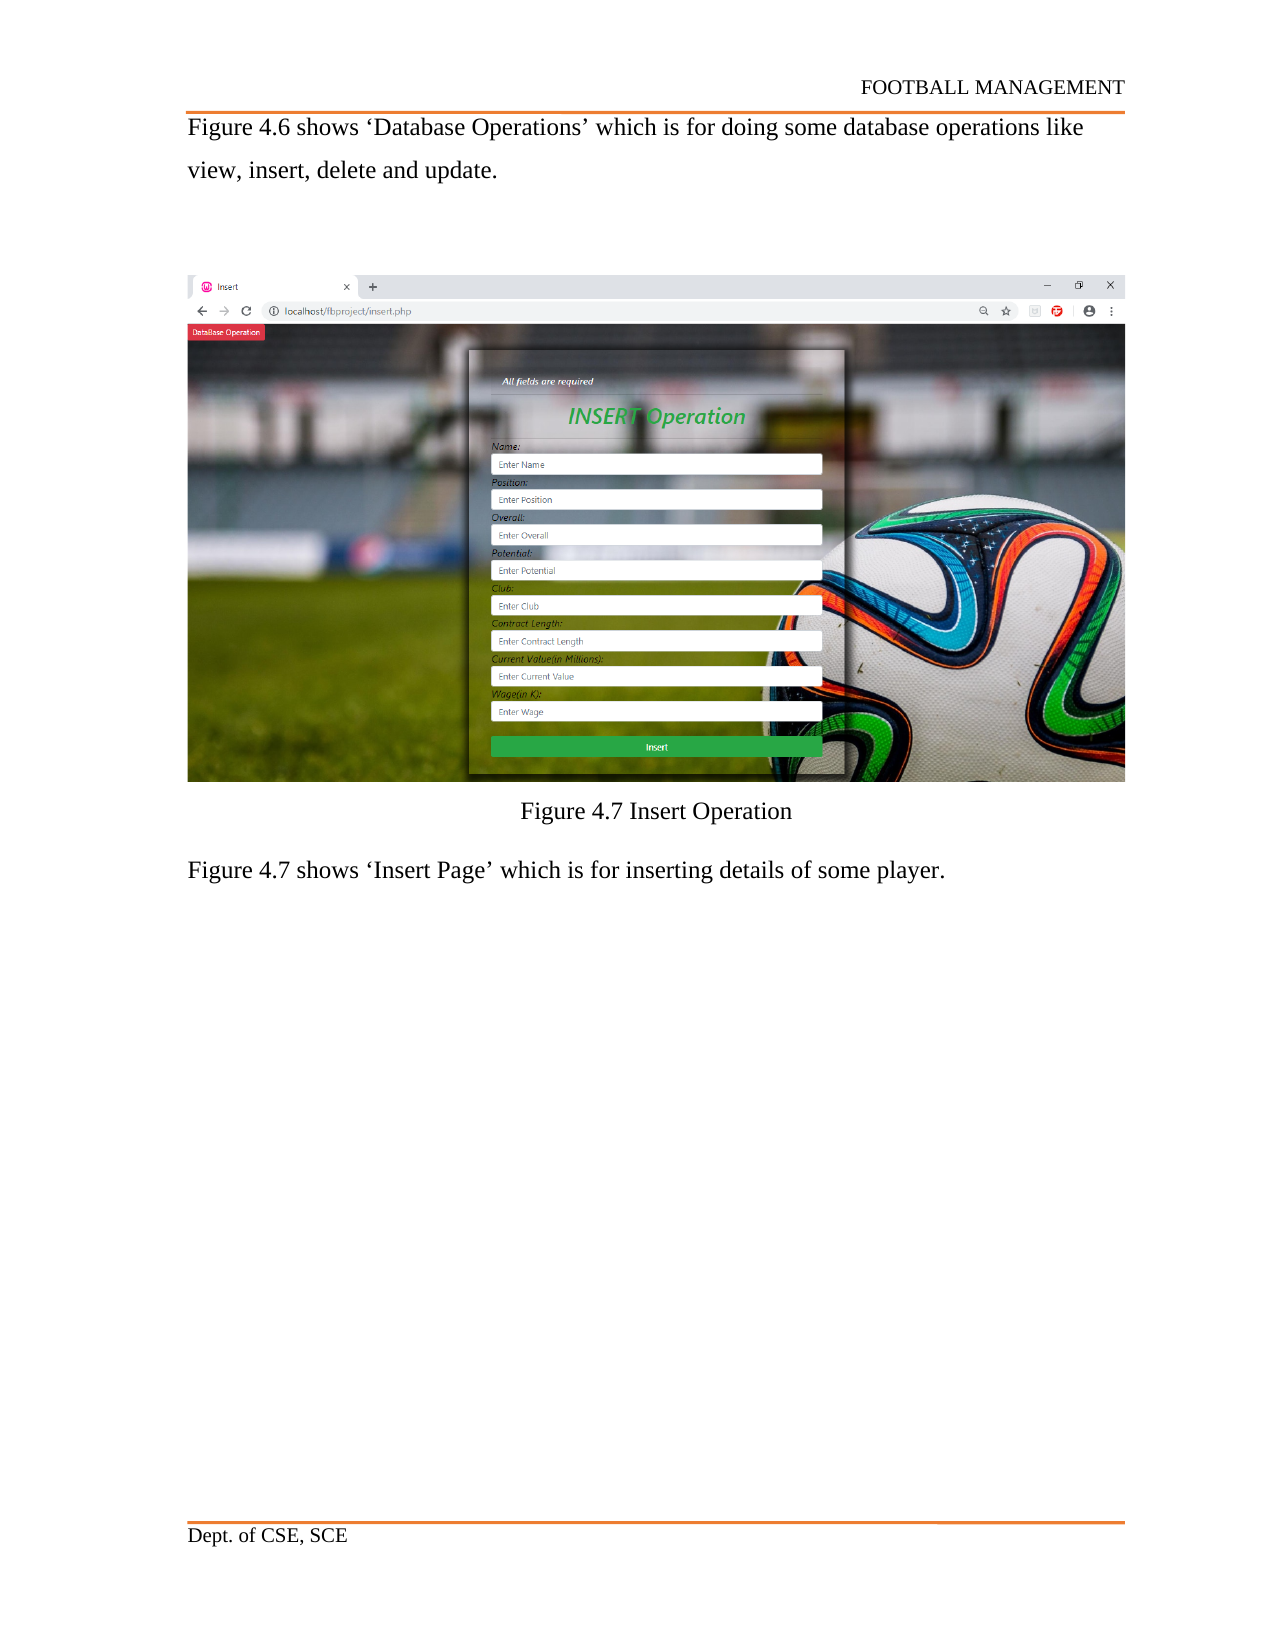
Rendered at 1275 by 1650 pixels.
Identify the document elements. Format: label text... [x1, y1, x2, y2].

text Figure 4.7 Insert Operation [187, 782, 1125, 824]
picture [187, 275, 1125, 782]
text Figure 4.6 shows ‘Database Operations’ which is for doing some database operations like view, insert, delete and update. [187, 112, 1125, 184]
text Figure 4.7 shows ‘Insert Page’ which is for inserting details of some player. [187, 856, 1125, 884]
